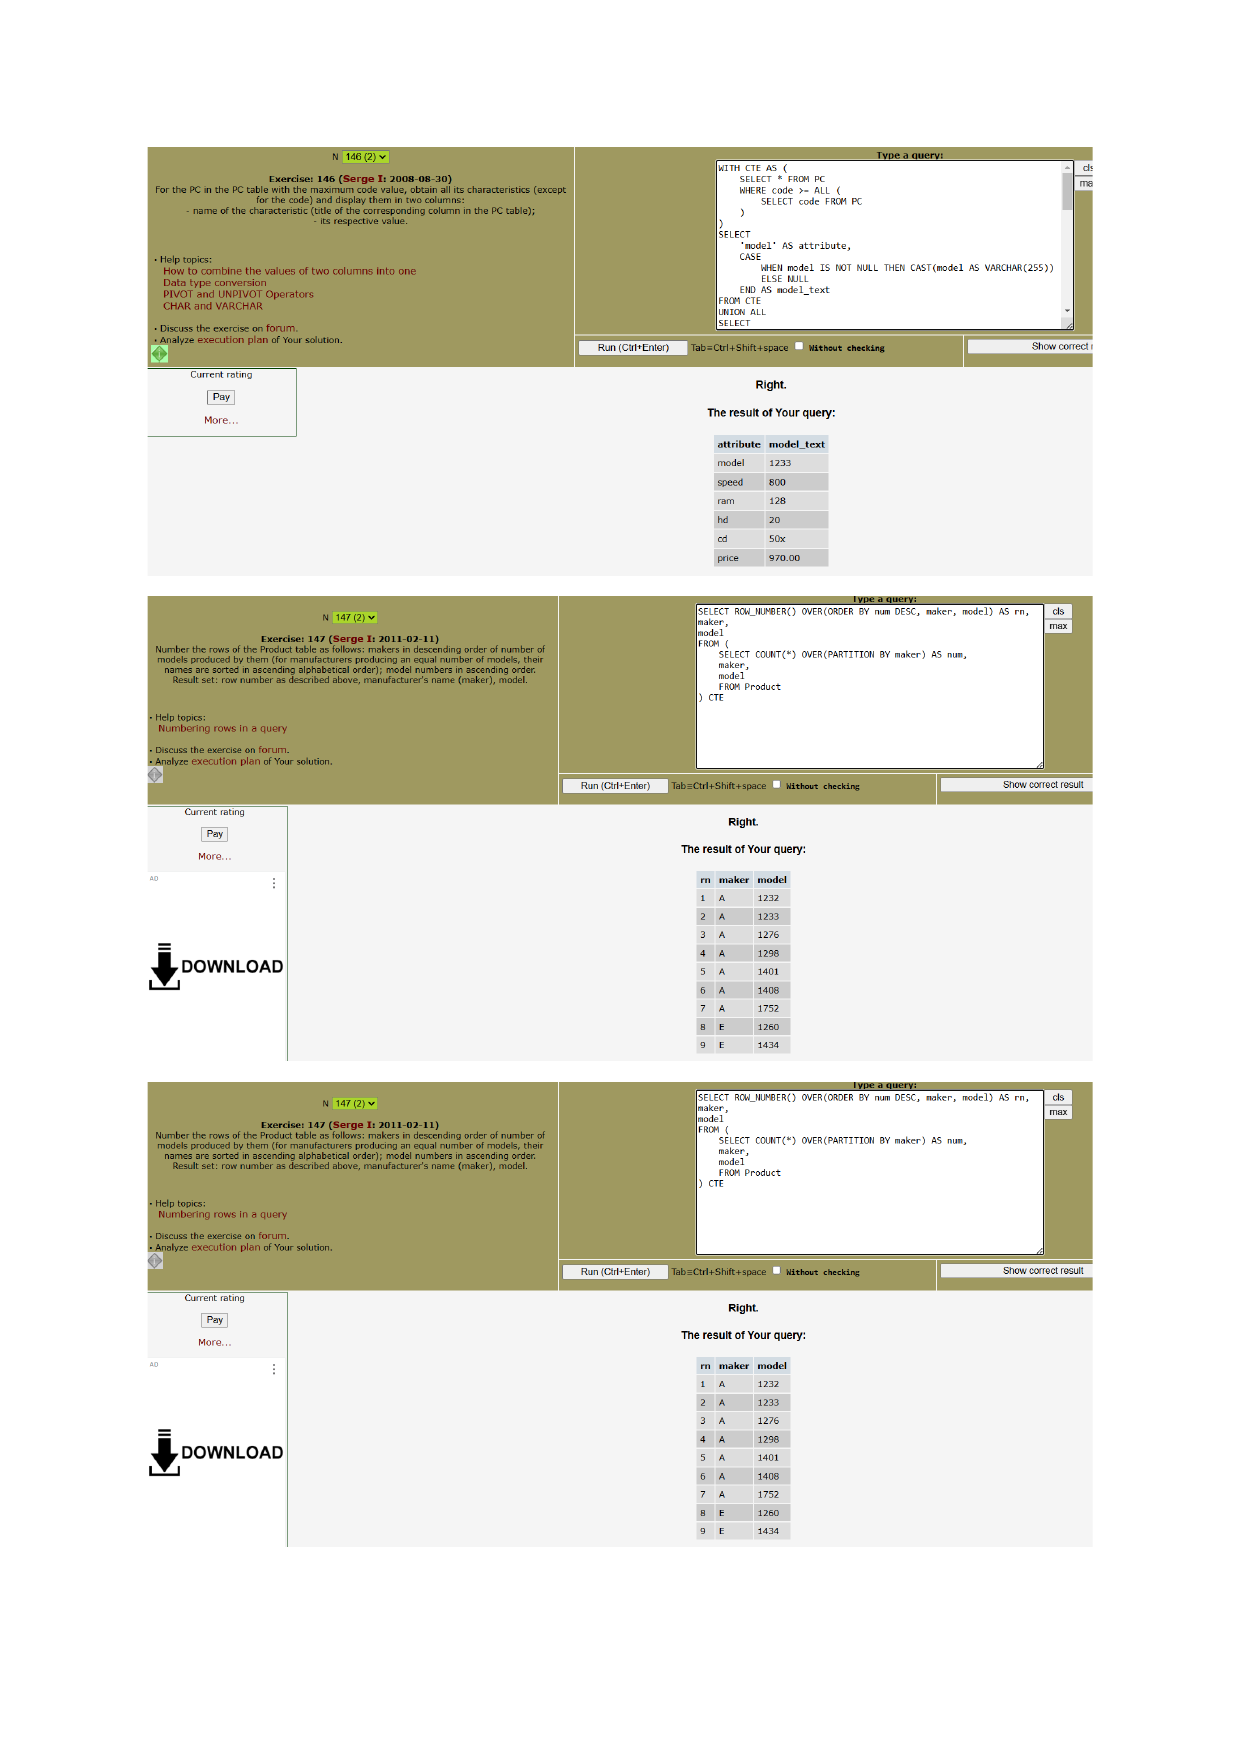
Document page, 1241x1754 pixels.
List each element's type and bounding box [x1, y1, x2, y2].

picture [147, 147, 1093, 576]
picture [147, 1082, 1093, 1547]
picture [147, 596, 1093, 1061]
